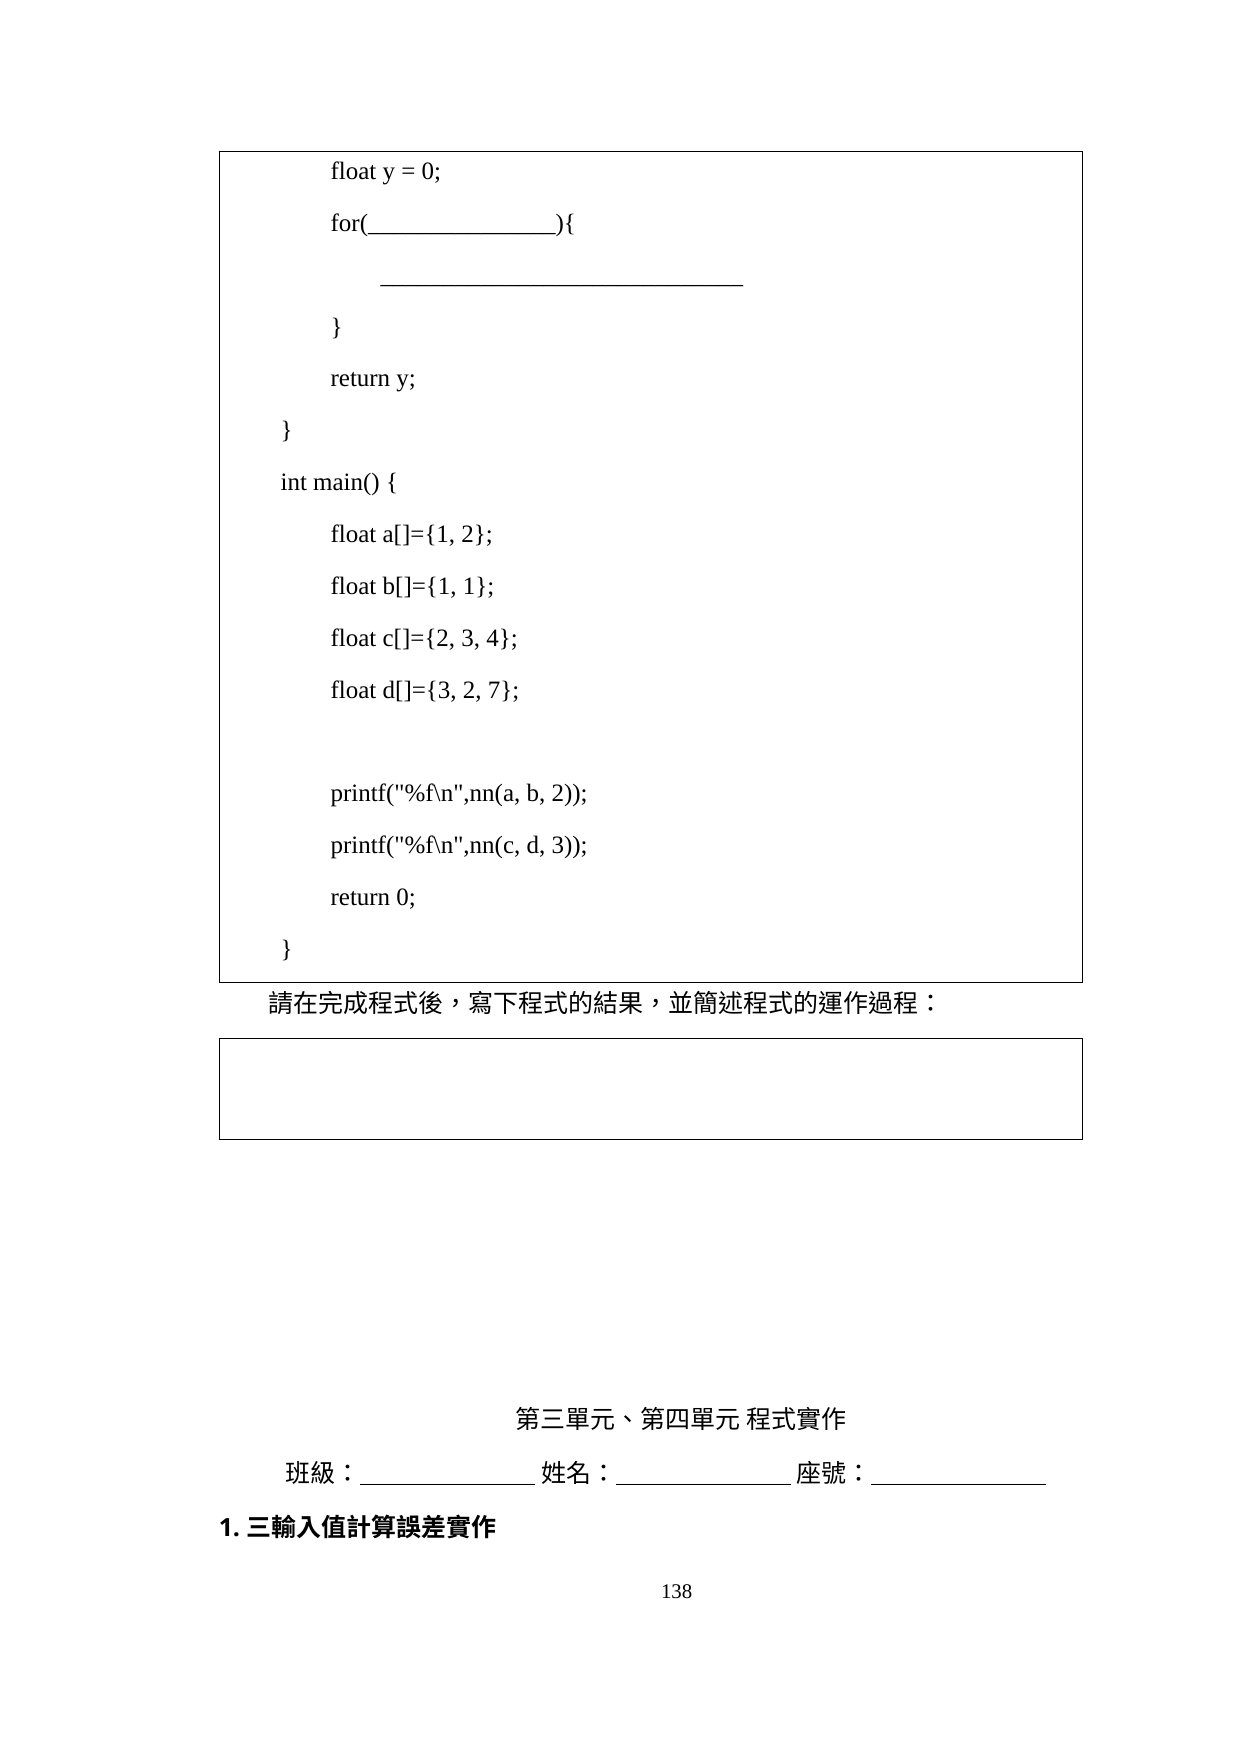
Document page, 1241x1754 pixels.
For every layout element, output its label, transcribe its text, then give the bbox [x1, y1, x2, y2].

text 1. 三輸入值計算誤差實作 [218, 1508, 1092, 1544]
text 班級：＿＿＿＿＿＿＿ 姓名：＿＿＿＿＿＿＿ 座號：＿＿＿＿＿＿＿ [218, 1453, 1092, 1490]
text 第三單元、第四單元 程式實作 [218, 1399, 1092, 1435]
table_header [220, 1039, 1082, 1139]
text 請在完成程式後，寫下程式的結果，並簡述程式的運作過程： [218, 983, 1092, 1020]
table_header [220, 152, 1082, 982]
